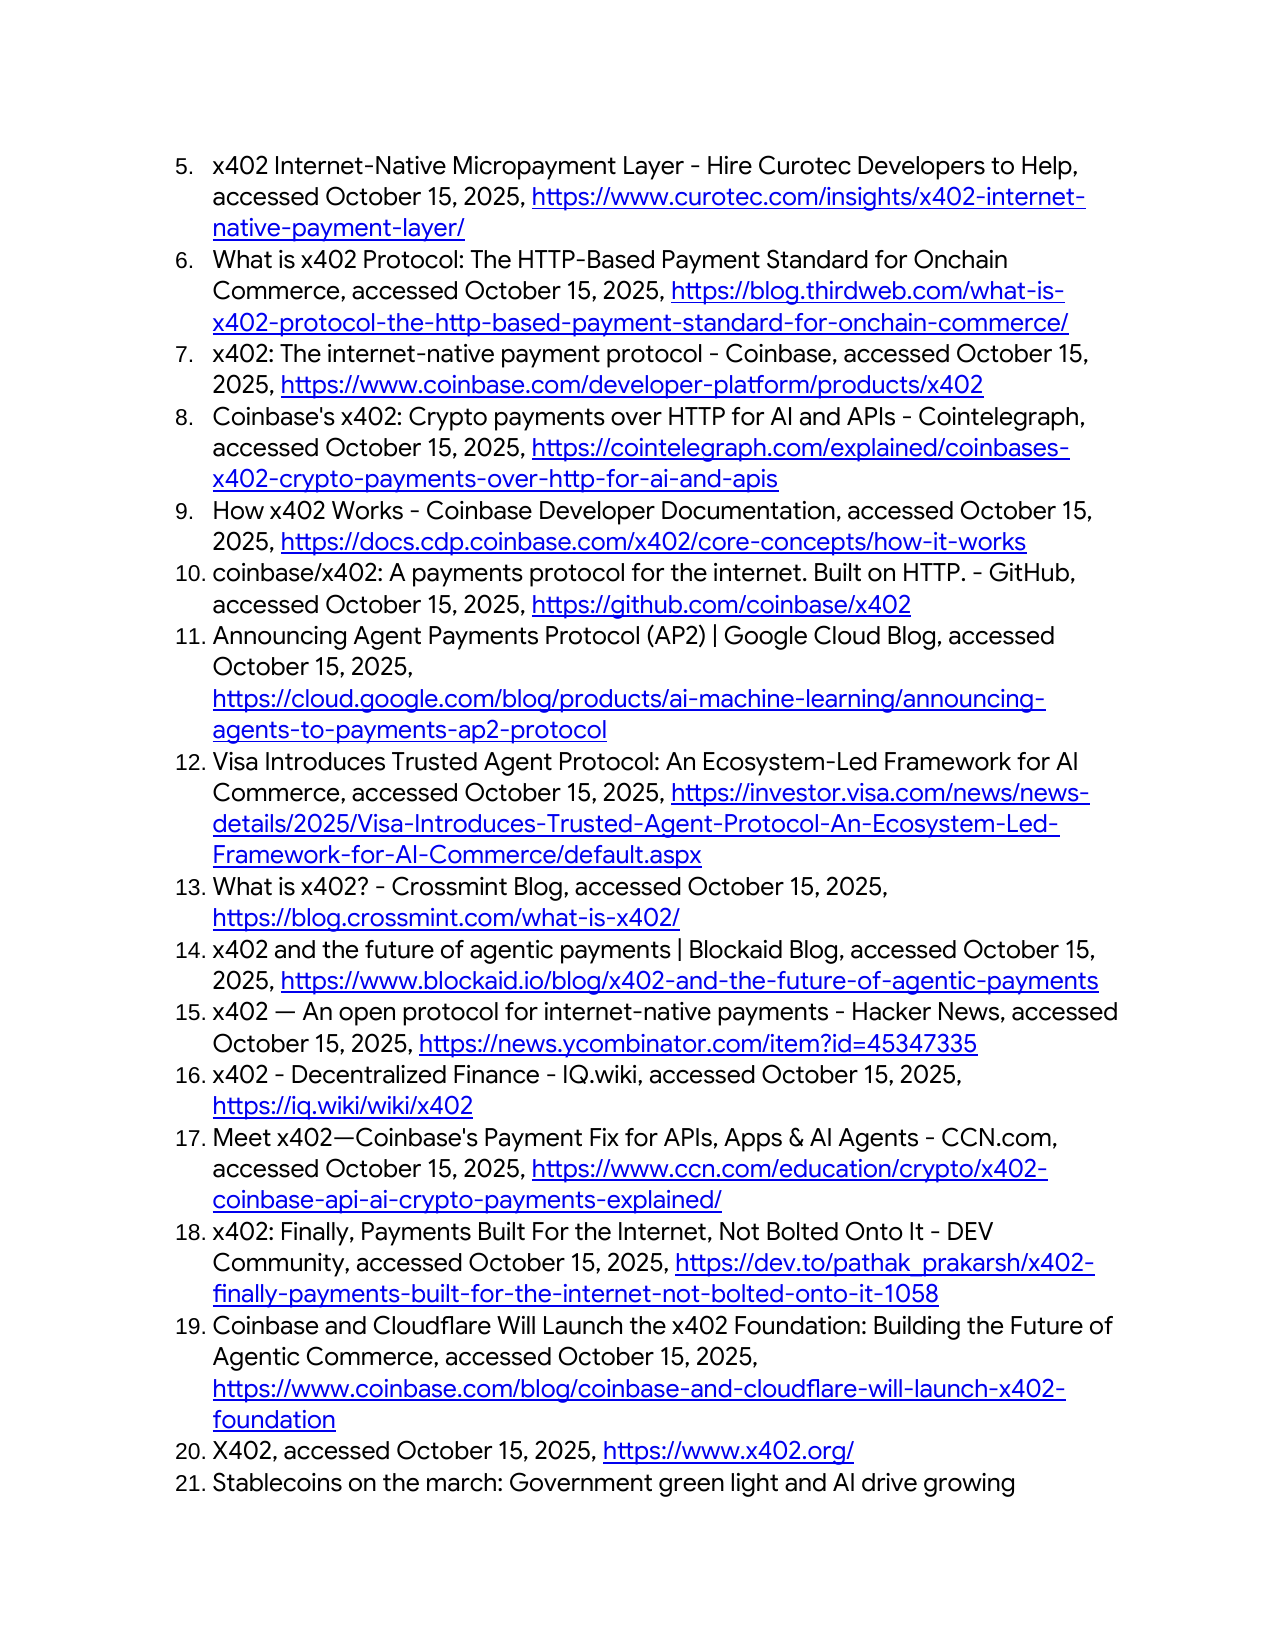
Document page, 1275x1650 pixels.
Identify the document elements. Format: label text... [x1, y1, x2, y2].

list x402 - Decentralized Finance - IQ.wiki, accessed October 15, 2025, https://iq.wiki/wiki/x402 [175, 1059, 1125, 1122]
list x402 Internet-Native Micropayment Layer - Hire Curotec Developers to Help, accessed October 15, 2025, https://www.curotec.com/insights/x402-internet-native-payment-layer/ [175, 150, 1125, 244]
list x402 — An open protocol for internet-native payments - Hacker News, accessed October 15, 2025, https://news.ycombinator.com/item?id=45347335 [175, 997, 1125, 1059]
list Coinbase and Cloudflare Will Launch the x402 Foundation: Building the Future of Agentic Commerce, accessed October 15, 2025, https://www.coinbase.com/blog/coinbase-and-cloudflare-will-launch-x402-foundation [175, 1310, 1125, 1436]
list x402: The internet-native payment protocol - Coinbase, accessed October 15, 2025, https://www.coinbase.com/developer-platform/products/x402 [175, 338, 1125, 401]
list Visa Introduces Trusted Agent Protocol: An Ecosystem-Led Framework for AI Commerce, accessed October 15, 2025, https://investor.visa.com/news/news-details/2025/Visa-Introduces-Trusted-Agent-Protocol-An-Ecosystem-Led-Framework-for-AI-Commerce/default.aspx [175, 746, 1125, 871]
list Meet x402—Coinbase's Payment Fix for APIs, Apps & AI Agents - CCN.com, accessed October 15, 2025, https://www.ccn.com/education/crypto/x402-coinbase-api-ai-crypto-payments-explained/ [175, 1122, 1125, 1216]
list What is x402? - Crossmint Blog, accessed October 15, 2025, https://blog.crossmint.com/what-is-x402/ [175, 871, 1125, 934]
list x402 and the future of agentic payments | Blockaid Blog, accessed October 15, 2025, https://www.blockaid.io/blog/x402-and-the-future-of-agentic-payments [175, 934, 1125, 997]
list Announcing Agent Payments Protocol (AP2) | Google Cloud Blog, accessed October 15, 2025, https://cloud.google.com/blog/products/ai-machine-learning/announcing-agents-to-payments-ap2-protocol [175, 620, 1125, 746]
list How x402 Works - Coinbase Developer Documentation, accessed October 15, 2025, https://docs.cdp.coinbase.com/x402/core-concepts/how-it-works [175, 495, 1125, 558]
list X402, accessed October 15, 2025, https://www.x402.org/ [175, 1436, 1125, 1467]
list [175, 1467, 1125, 1498]
list coinbase/x402: A payments protocol for the internet. Built on HTTP. - GitHub, accessed October 15, 2025, https://github.com/coinbase/x402 [175, 558, 1125, 620]
list x402: Finally, Payments Built For the Internet, Not Bolted Onto It - DEV Community, accessed October 15, 2025, https://dev.to/pathak_prakarsh/x402-finally-payments-built-for-the-internet-not-bolted-onto-it-1058 [175, 1216, 1125, 1310]
list Coinbase's x402: Crypto payments over HTTP for AI and APIs - Cointelegraph, accessed October 15, 2025, https://cointelegraph.com/explained/coinbases-x402-crypto-payments-over-http-for-ai-and-apis [175, 401, 1125, 495]
list What is x402 Protocol: The HTTP-Based Payment Standard for Onchain Commerce, accessed October 15, 2025, https://blog.thirdweb.com/what-is-x402-protocol-the-http-based-payment-standard-for-onchain-commerce/ [175, 244, 1125, 338]
